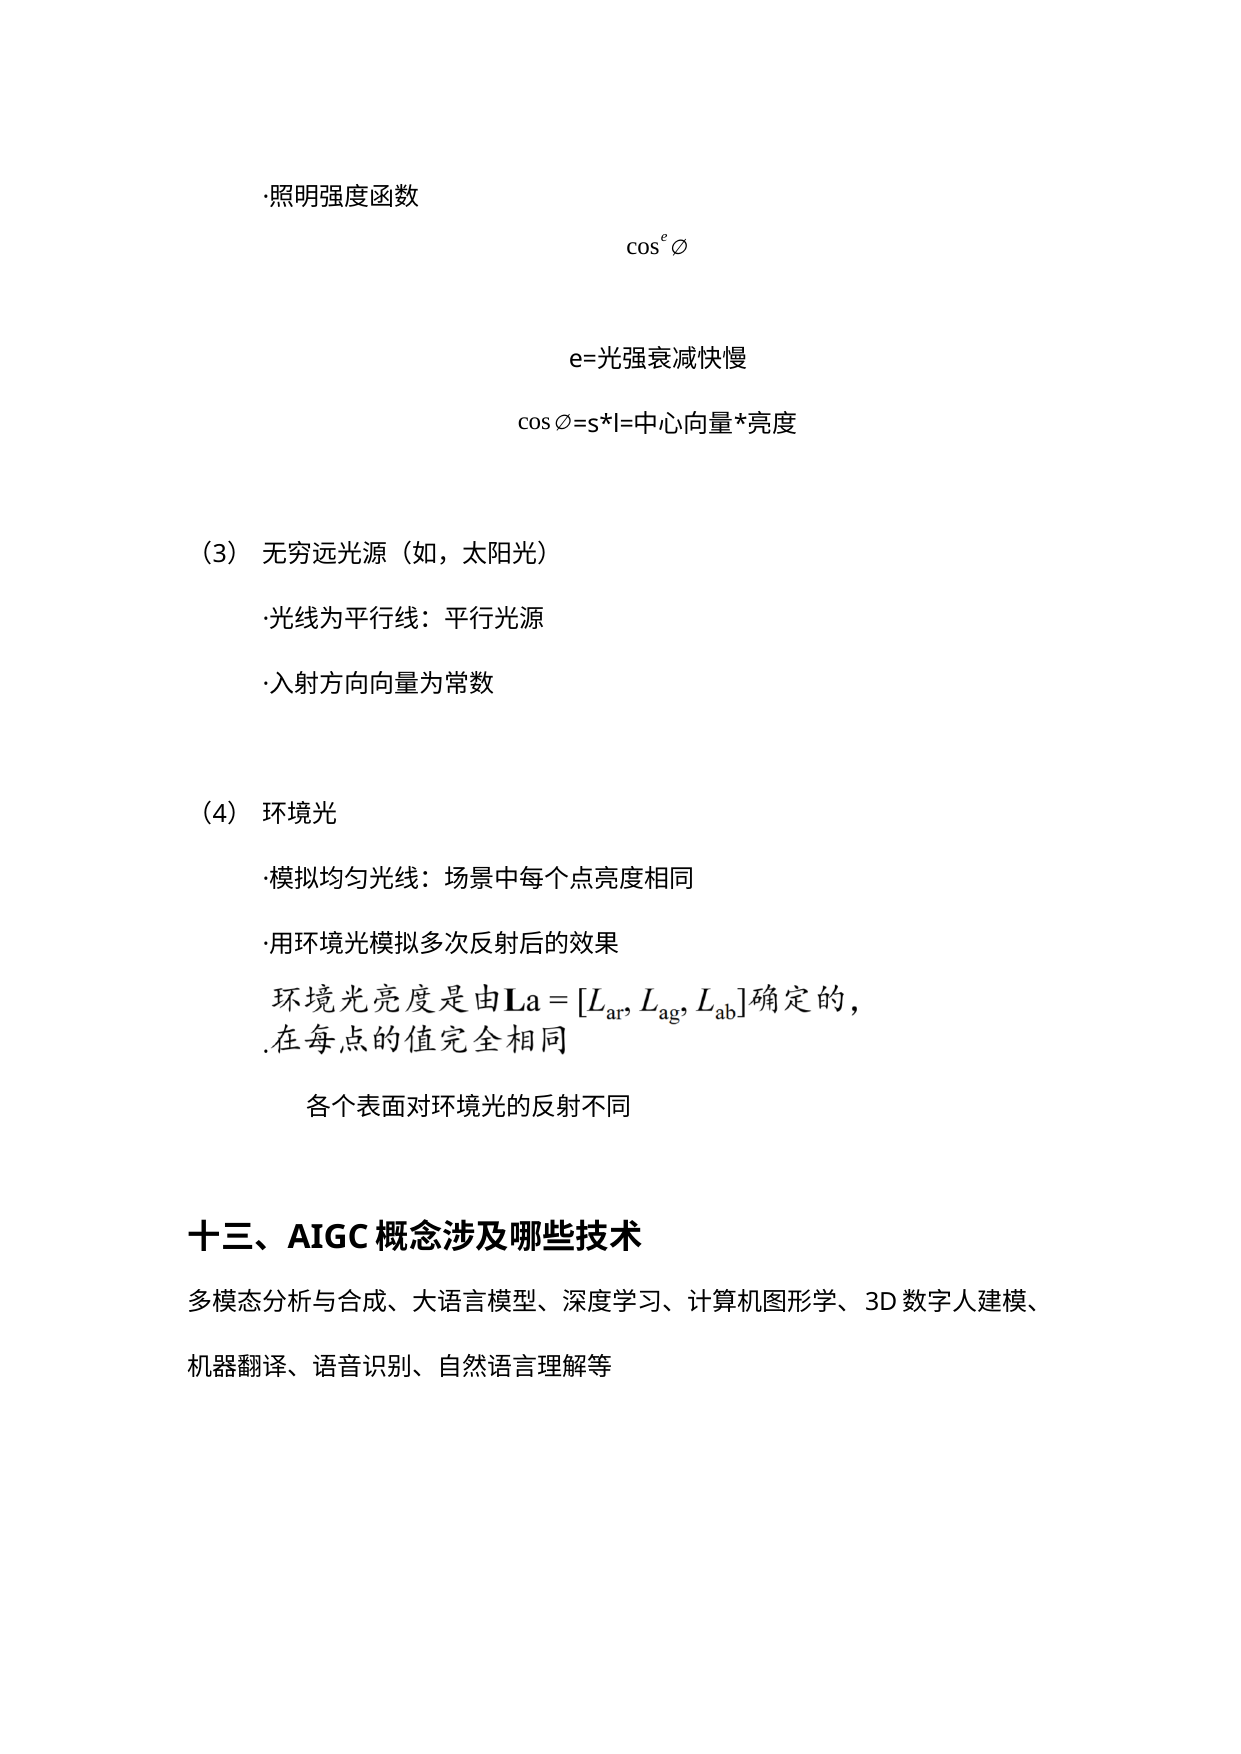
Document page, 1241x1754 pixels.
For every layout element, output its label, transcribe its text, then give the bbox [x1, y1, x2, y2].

list ·用环境光模拟多次反射后的效果 [262, 909, 1053, 974]
list =s*l=中心向量*亮度 [262, 389, 1053, 454]
list ·入射方向向量为常数 [262, 649, 1053, 714]
list ·光线为平行线：平行光源 [262, 584, 1053, 649]
list 无穷远光源（如，太阳光） [187, 519, 1053, 584]
list e=光强衰减快慢 [262, 324, 1053, 389]
picture [269, 978, 863, 1061]
text 多模态分析与合成、大语言模型、深度学习、计算机图形学、3D数字人建模、机器翻译、语音识别、自然语言理解等 [187, 1267, 1053, 1397]
text 十三、AIGC概念涉及哪些技术 [187, 1202, 1053, 1267]
text 各个表面对环境光的反射不同 [187, 1072, 1053, 1137]
list ·模拟均匀光线：场景中每个点亮度相同 [262, 844, 1053, 909]
list ·照明强度函数 [262, 162, 1053, 227]
list 环境光 [187, 779, 1053, 844]
